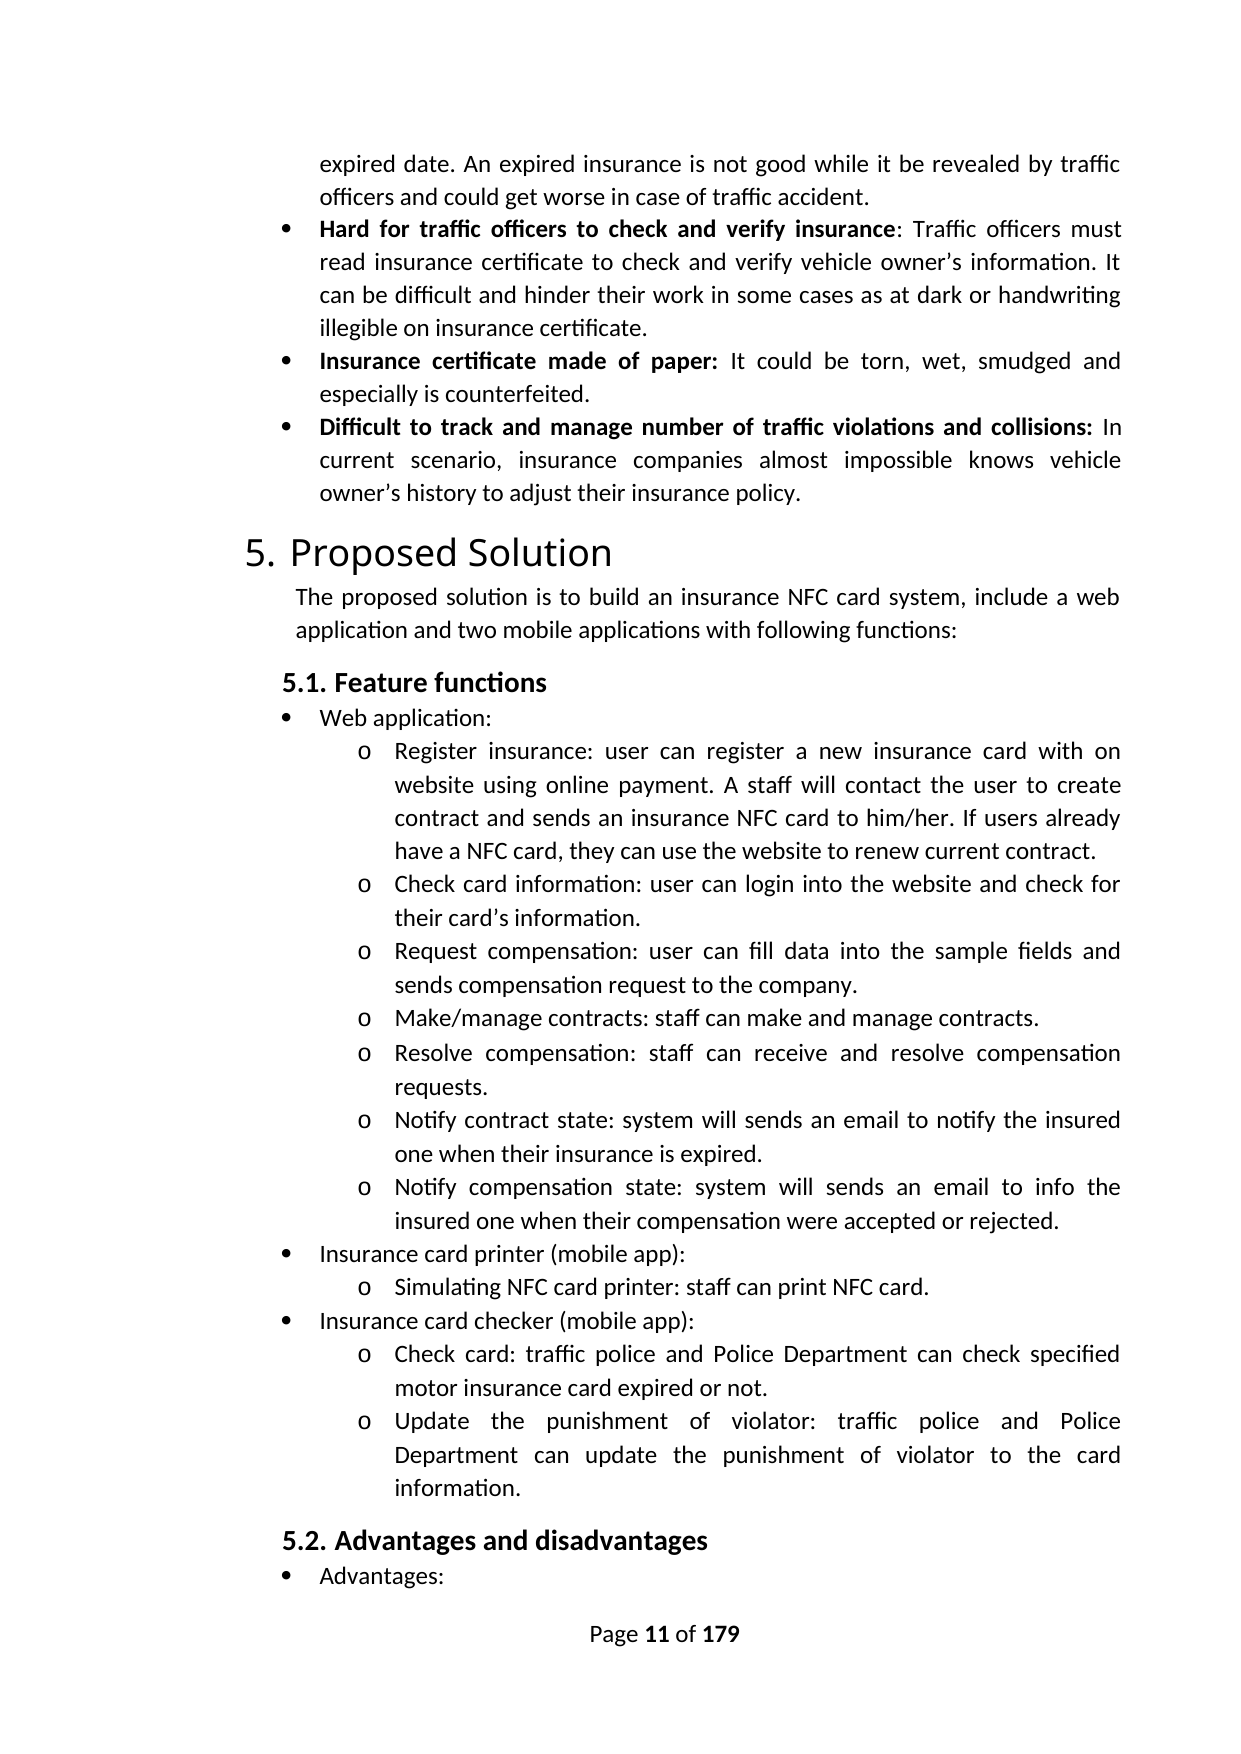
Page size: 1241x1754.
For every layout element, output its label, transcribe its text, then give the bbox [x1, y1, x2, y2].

list Insurance card checker (mobile app): [282, 1305, 1122, 1336]
list Insurance card printer (mobile app): [282, 1238, 1122, 1268]
list Register insurance: user can register a new insurance card with on website using online payment. A staff will contact the user to create contract and sends an insurance NFC card to him/her. If users already have a NFC card, they can use the website to renew current contract. [357, 735, 1122, 866]
list Update the punishment of violator: traffic police and Police Department can update the punishment of violator to the card information. [357, 1405, 1122, 1503]
subtitle Feature functions [282, 664, 1122, 700]
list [282, 148, 1122, 211]
text The proposed solution is to build an insurance NFC card system, include a web application and two mobile applications with following functions: [295, 582, 1122, 645]
list Hard for traffic officers to check and verify insurance: Traffic officers must read insurance certificate to check and verify vehicle owner’s information. It can be difficult and hinder their work in some cases as at dark or handwriting illegible on insurance certificate. [282, 213, 1122, 343]
list Check card information: user can login into the website and check for their card’s information. [357, 868, 1122, 933]
list Make/manage contracts: staff can make and manage contracts. [357, 1002, 1122, 1034]
list Notify contract state: system will sends an email to notify the insured one when their insurance is expired. [357, 1104, 1122, 1168]
list Simulating NFC card printer: staff can print NFC card. [357, 1271, 1122, 1303]
list Advantages: [282, 1560, 1122, 1591]
list Insurance certificate made of paper: It could be torn, wet, smudged and especially is counterfeited. [282, 345, 1122, 409]
list Web application: [282, 702, 1122, 733]
list Check card: traffic police and Police Department can check specified motor insurance card expired or not. [357, 1338, 1122, 1403]
list Request compensation: user can fill data into the sample fields and sends compensation request to the company. [357, 935, 1122, 1000]
list Difficult to track and manage number of traffic violations and collisions: In current scenario, insurance companies almost impossible knows vehicle owner’s history to adjust their insurance policy. [282, 411, 1122, 507]
subtitle Advantages and disadvantages [282, 1522, 1122, 1557]
list Notify compensation state: system will sends an email to info the insured one when their compensation were accepted or rejected. [357, 1171, 1122, 1236]
list Resolve compensation: staff can receive and resolve compensation requests. [357, 1037, 1122, 1101]
subtitle Proposed Solution [244, 526, 1122, 577]
